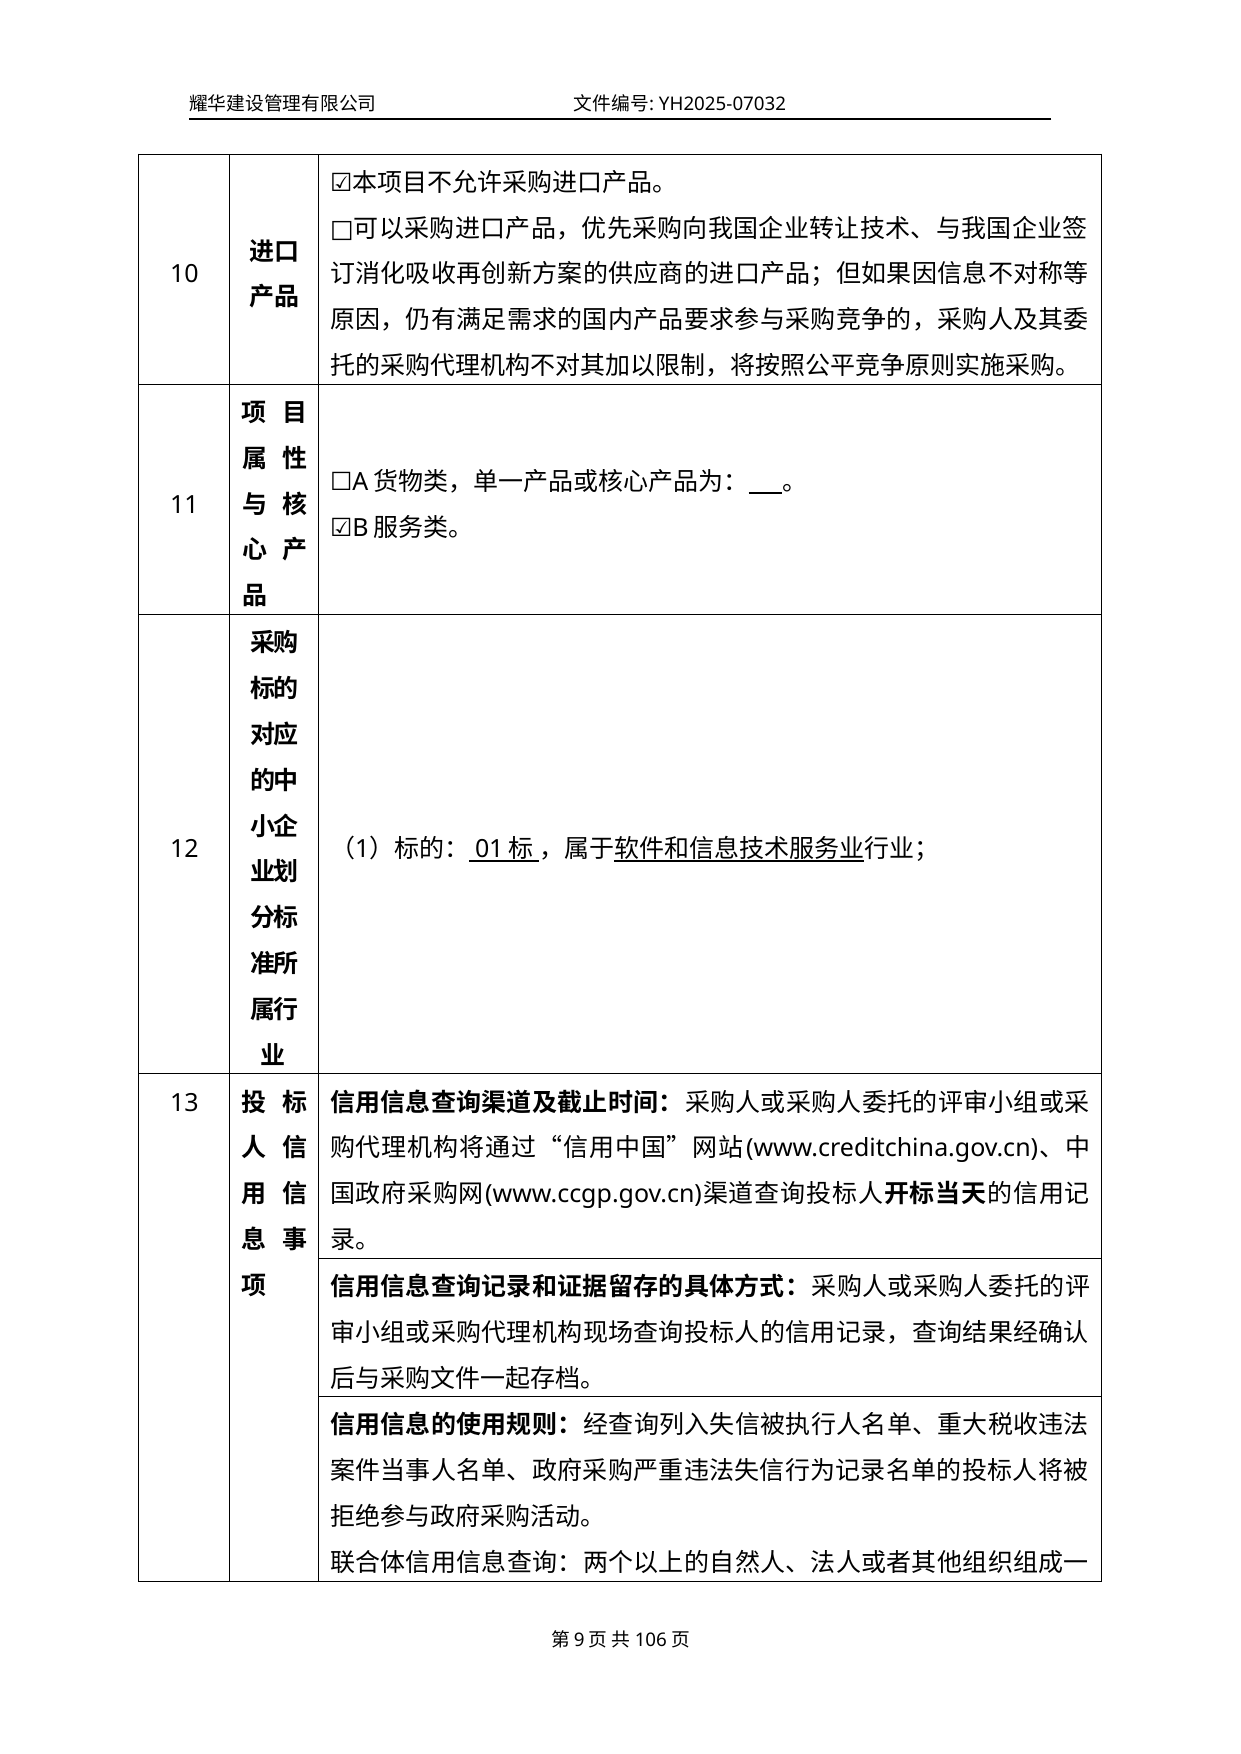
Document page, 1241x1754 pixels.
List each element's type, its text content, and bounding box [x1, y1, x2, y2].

table_cell 13 [139, 1074, 229, 1581]
table_cell 12 [139, 615, 229, 1073]
table_cell 11 [139, 385, 229, 614]
table_cell 进口产品 [230, 155, 318, 384]
table_cell ☐A货物类，单一产品或核心产品为： 。 ☑B服务类。 [319, 385, 1101, 614]
table_cell 采购标的对应的中小企业划分标准所属行业 [230, 615, 318, 1073]
table_cell 投标人信用信息事项 [230, 1074, 318, 1581]
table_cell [319, 1397, 1101, 1581]
table_cell ☑本项目不允许采购进口产品。 □可以采购进口产品，优先采购向我国企业转让技术、与我国企业签订消化吸收再创新方案的供应商的进口产品；但如果因信息不对称等原因，仍有满足需求的国内产品要求参与采购竞争的，采购人及其委托的采购代理机构不对其加以限制，将按照公平竞争原则实施采购。 [319, 155, 1101, 384]
table_cell 信用信息查询渠道及截止时间：采购人或采购人委托的评审小组或采购代理机构将通过“信用中国”网站(www.creditchina.gov.cn)、中国政府采购网(www.ccgp.gov.cn)渠道查询投标人开标当天的信用记录。 [319, 1074, 1101, 1258]
table_cell 信用信息查询记录和证据留存的具体方式：采购人或采购人委托的评审小组或采购代理机构现场查询投标人的信用记录，查询结果经确认后与采购文件一起存档。 [319, 1259, 1101, 1396]
table_cell （1）标的： 01标 ，属于软件和信息技术服务业行业； [319, 615, 1101, 1073]
table_cell 项目属性与核心产品 [230, 385, 318, 614]
table_cell 10 [139, 155, 229, 384]
